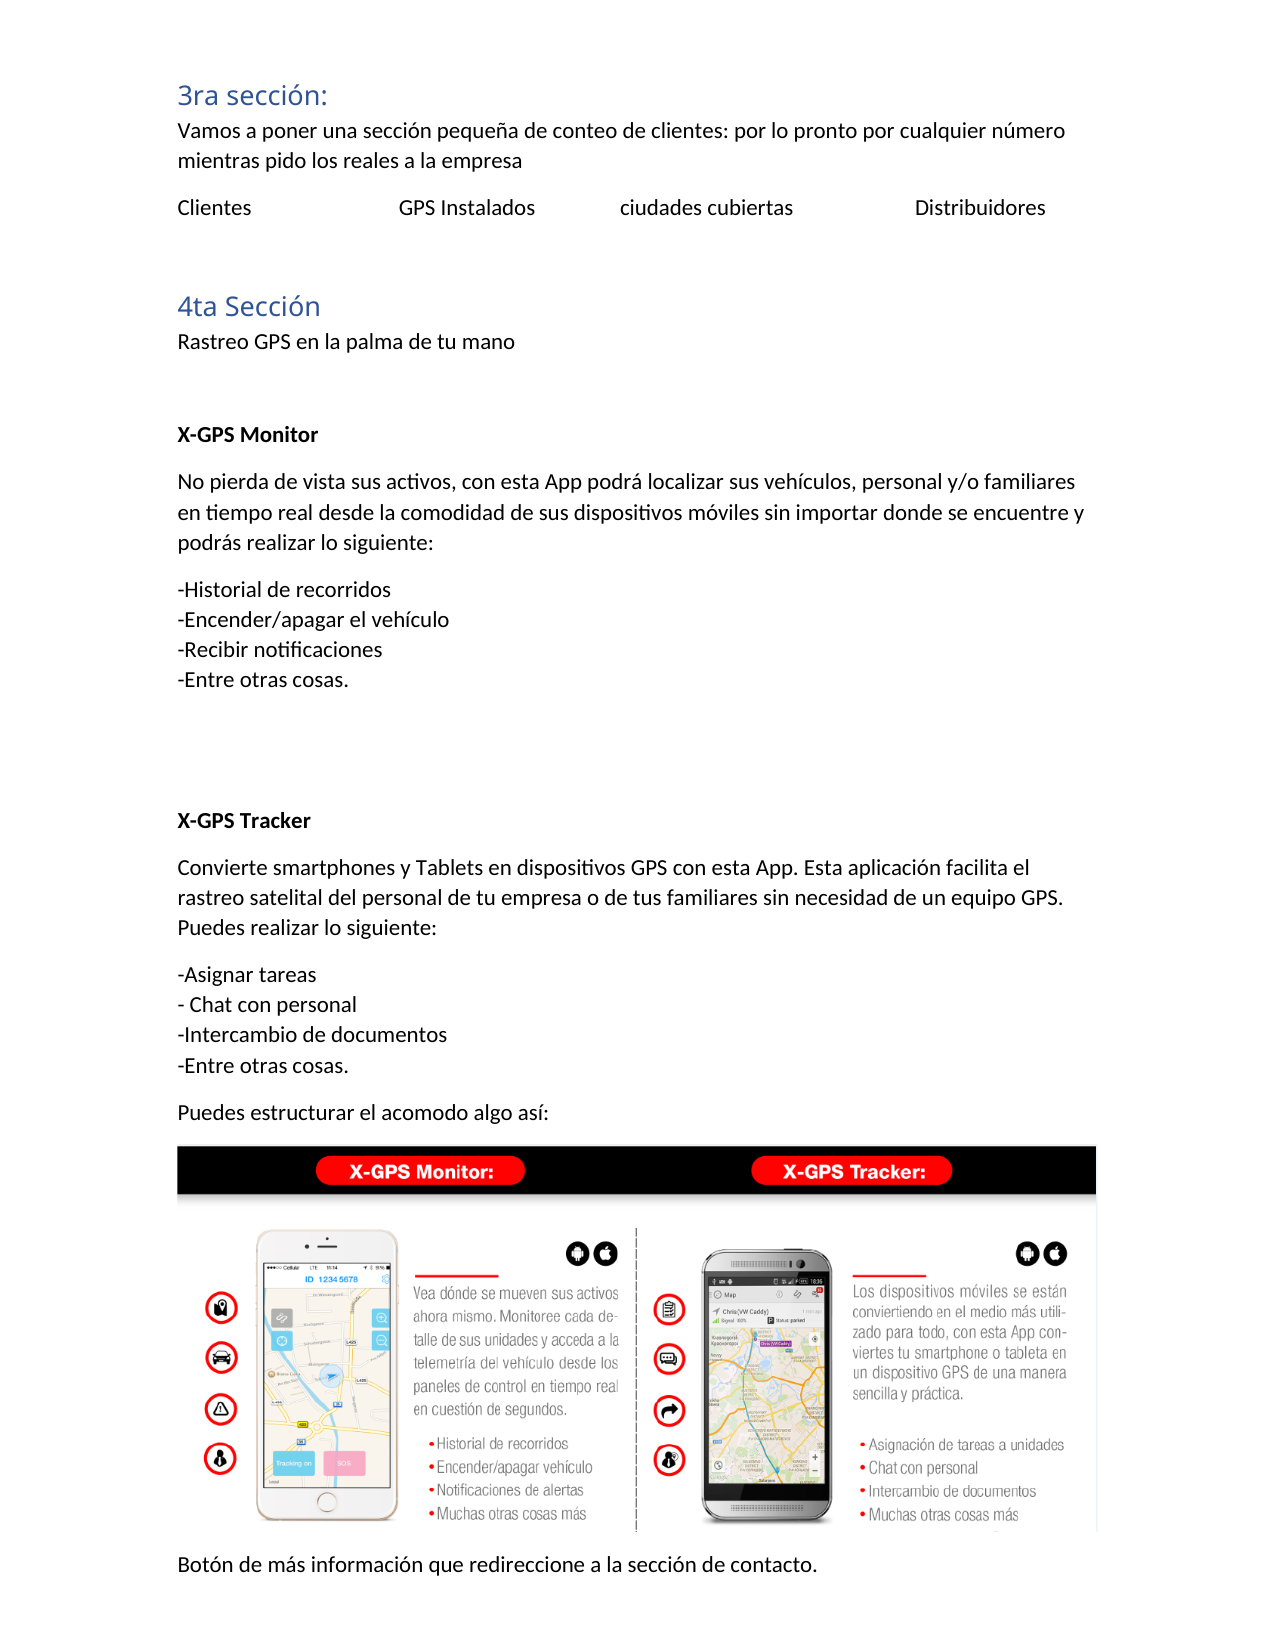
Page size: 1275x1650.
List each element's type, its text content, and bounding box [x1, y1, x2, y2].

text Convierte smartphones y Tablets en dispositivos GPS con esta App. Esta aplicación facilita el rastreo satelital del personal de tu empresa o de tus familiares sin necesidad de un equipo GPS. Puedes realizar lo siguiente: [177, 853, 1098, 941]
picture [177, 1144, 1098, 1532]
text Puedes estructurar el acomodo algo así: [177, 1098, 1098, 1126]
text Clientes GPS Instalados ciudades cubiertas Distribuidores [177, 193, 1098, 221]
text -Historial de recorridos -Encender/apagar el vehículo -Recibir notificaciones -Entre otras cosas. [177, 575, 1098, 693]
text Botón de más información que redireccione a la sección de contacto. [177, 1551, 1098, 1579]
text No pierda de vista sus activos, con esta App podrá localizar sus vehículos, personal y/o familiares en tiempo real desde la comodidad de sus dispositivos móviles sin importar donde se encuentre y podrás realizar lo siguiente: [177, 467, 1098, 556]
text X-GPS Monitor [177, 421, 1098, 449]
subtitle 3ra sección: [177, 76, 1098, 113]
text -Asignar tareas - Chat con personal -Intercambio de documentos -Entre otras cosas. [177, 960, 1098, 1079]
text X-GPS Tracker [177, 806, 1098, 834]
subtitle 4ta Sección [177, 287, 1098, 324]
text Rastreo GPS en la palma de tu mano [177, 327, 1098, 355]
text Vamos a poner una sección pequeña de conteo de clientes: por lo pronto por cualquier número mientras pido los reales a la empresa [177, 116, 1098, 174]
